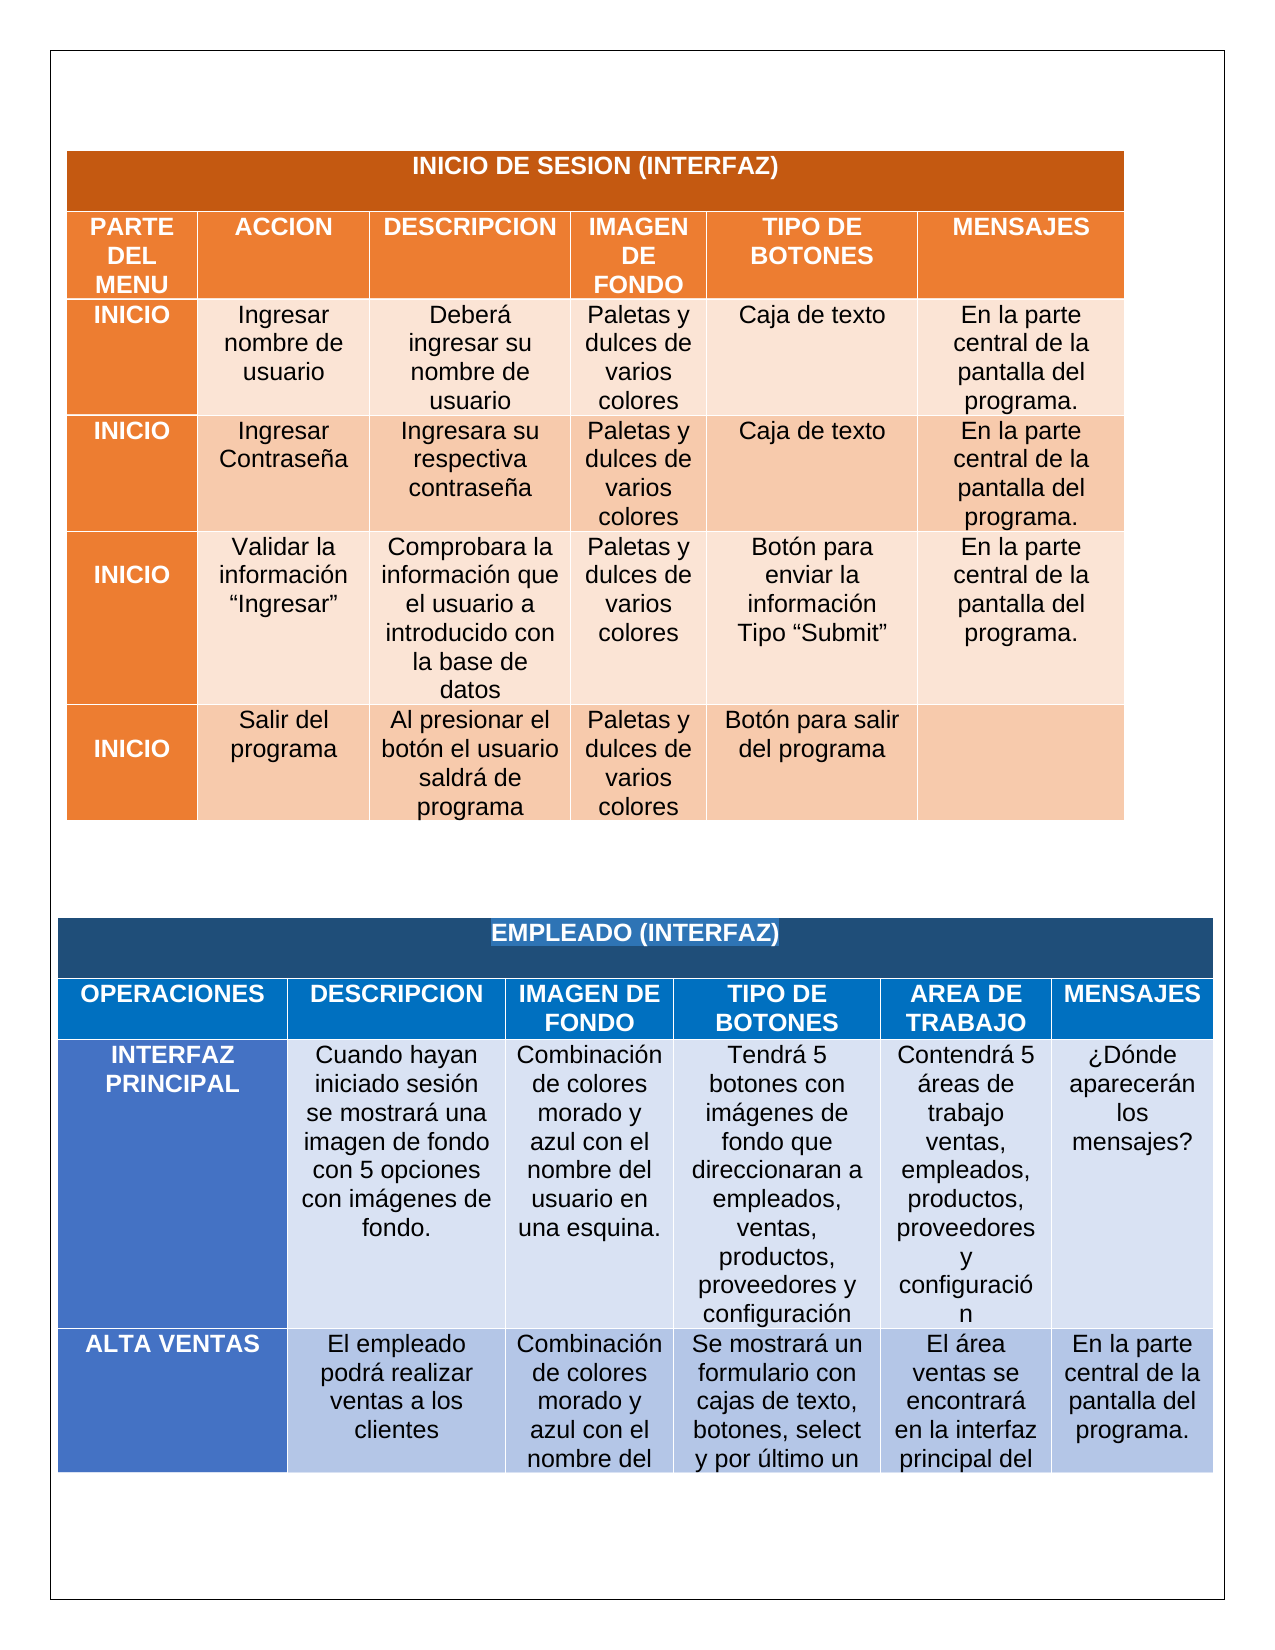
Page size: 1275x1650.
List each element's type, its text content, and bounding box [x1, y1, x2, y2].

table_cell Combinación de colores morado y azul con el nombre del usuario en una esquina. [506, 1040, 673, 1328]
table_cell TIPO DE BOTONES [674, 979, 880, 1039]
table_cell DESCRIPCION [288, 979, 505, 1039]
table_cell Caja de texto [707, 416, 917, 531]
table_cell Ingresara su respectiva contraseña [370, 416, 570, 531]
table_cell Cuando hayan iniciado sesión se mostrará una imagen de fondo con 5 opciones con imágenes de fondo. [288, 1040, 505, 1328]
table_cell En la parte central de la pantalla del programa. [918, 416, 1124, 531]
table_cell Paletas y dulces de varios colores [571, 705, 706, 820]
table_cell MENSAJES [918, 212, 1124, 298]
table_cell TIPO DE BOTONES [707, 212, 917, 298]
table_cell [288, 1329, 505, 1472]
table_cell ACCION [198, 212, 369, 298]
table_cell [918, 705, 1124, 820]
table_cell Salir del programa [198, 705, 369, 820]
table_cell ALTA VENTAS [58, 1329, 287, 1472]
table_cell PARTE DEL MENU [67, 212, 197, 298]
table_cell Al presionar el botón el usuario saldrá de programa [370, 705, 570, 820]
table_cell Botón para salir del programa [707, 705, 917, 820]
table_cell Ingresar Contraseña [198, 416, 369, 531]
table_cell INTERFAZ PRINCIPAL [58, 1040, 287, 1328]
table_header EMPLEADO (INTERFAZ) [58, 918, 1213, 978]
table_cell Validar la información “Ingresar” [198, 532, 369, 704]
table_cell En la parte central de la pantalla del programa. [918, 532, 1124, 704]
table_cell INICIO [67, 300, 197, 414]
table_cell Botón para enviar la información Tipo “Submit” [707, 532, 917, 704]
table_cell Tendrá 5 botones con imágenes de fondo que direccionaran a empleados, ventas, productos, proveedores y configuración [674, 1040, 880, 1328]
table_cell Contendrá 5 áreas de trabajo ventas, empleados, productos, proveedores y configuración [881, 1040, 1051, 1328]
table_cell Caja de texto [707, 300, 917, 414]
table_cell IMAGEN DE FONDO [506, 979, 673, 1039]
table_cell Paletas y dulces de varios colores [571, 416, 706, 531]
table_cell INICIO [67, 416, 197, 531]
table_cell Paletas y dulces de varios colores [571, 300, 706, 414]
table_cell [1052, 1329, 1213, 1472]
table_cell Ingresar nombre de usuario [198, 300, 369, 414]
table_cell INICIO [67, 532, 197, 704]
table_cell AREA DE TRABAJO [881, 979, 1051, 1039]
table_cell INICIO [67, 705, 197, 820]
table_cell DESCRIPCION [370, 212, 570, 298]
table_cell OPERACIONES [58, 979, 287, 1039]
table_cell Deberá ingresar su nombre de usuario [370, 300, 570, 414]
table_cell Paletas y dulces de varios colores [571, 532, 706, 704]
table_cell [506, 1329, 673, 1472]
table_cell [881, 1329, 1051, 1472]
table_cell ¿Dónde aparecerán los mensajes? [1052, 1040, 1213, 1328]
table_cell MENSAJES [1052, 979, 1213, 1039]
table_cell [674, 1329, 880, 1472]
table_cell Comprobara la información que el usuario a introducido con la base de datos [370, 532, 570, 704]
table_cell IMAGEN DE FONDO [571, 212, 706, 298]
table_cell En la parte central de la pantalla del programa. [918, 300, 1124, 414]
table_header INICIO DE SESION (INTERFAZ) [67, 151, 1124, 211]
